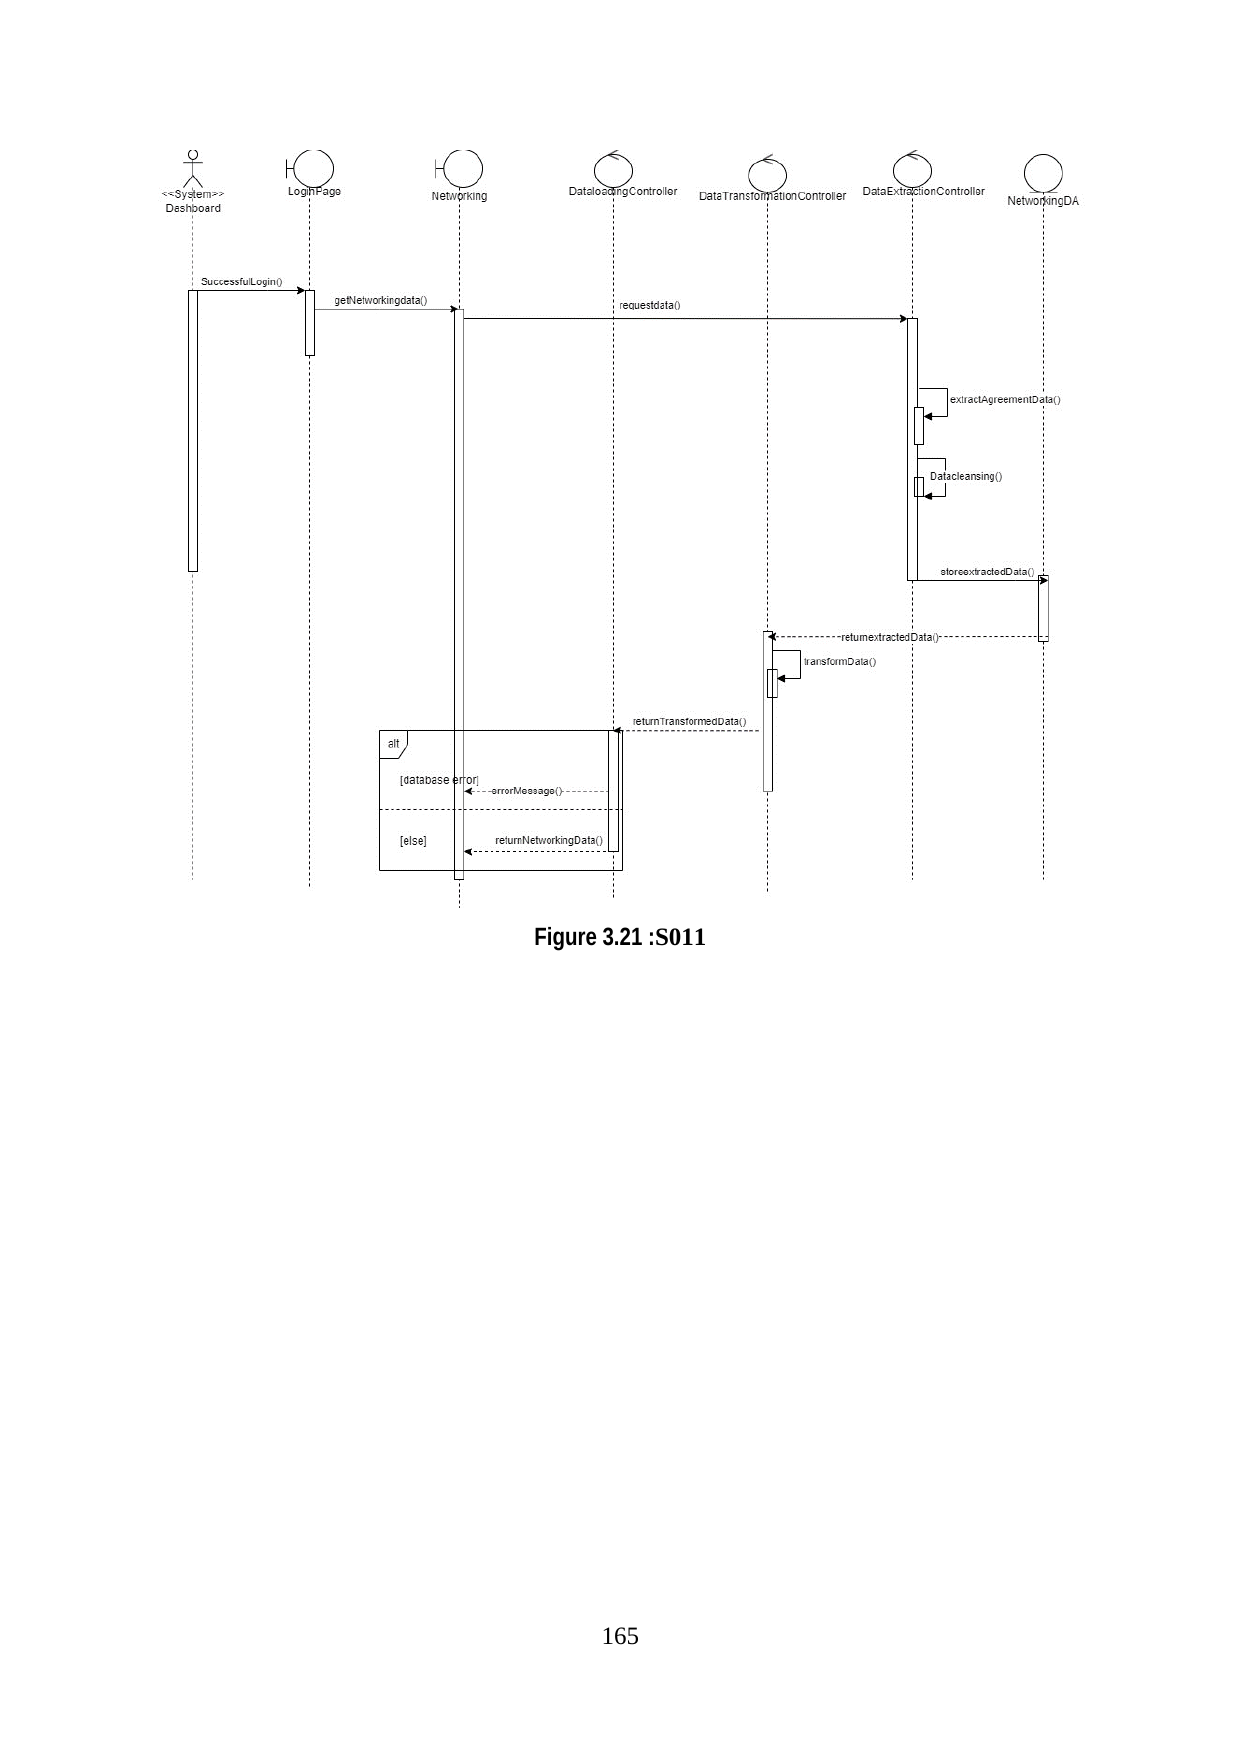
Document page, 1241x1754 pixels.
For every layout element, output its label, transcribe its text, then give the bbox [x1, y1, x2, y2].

picture [150, 150, 1091, 908]
text Figure 3.21 :S011 [150, 922, 1090, 951]
